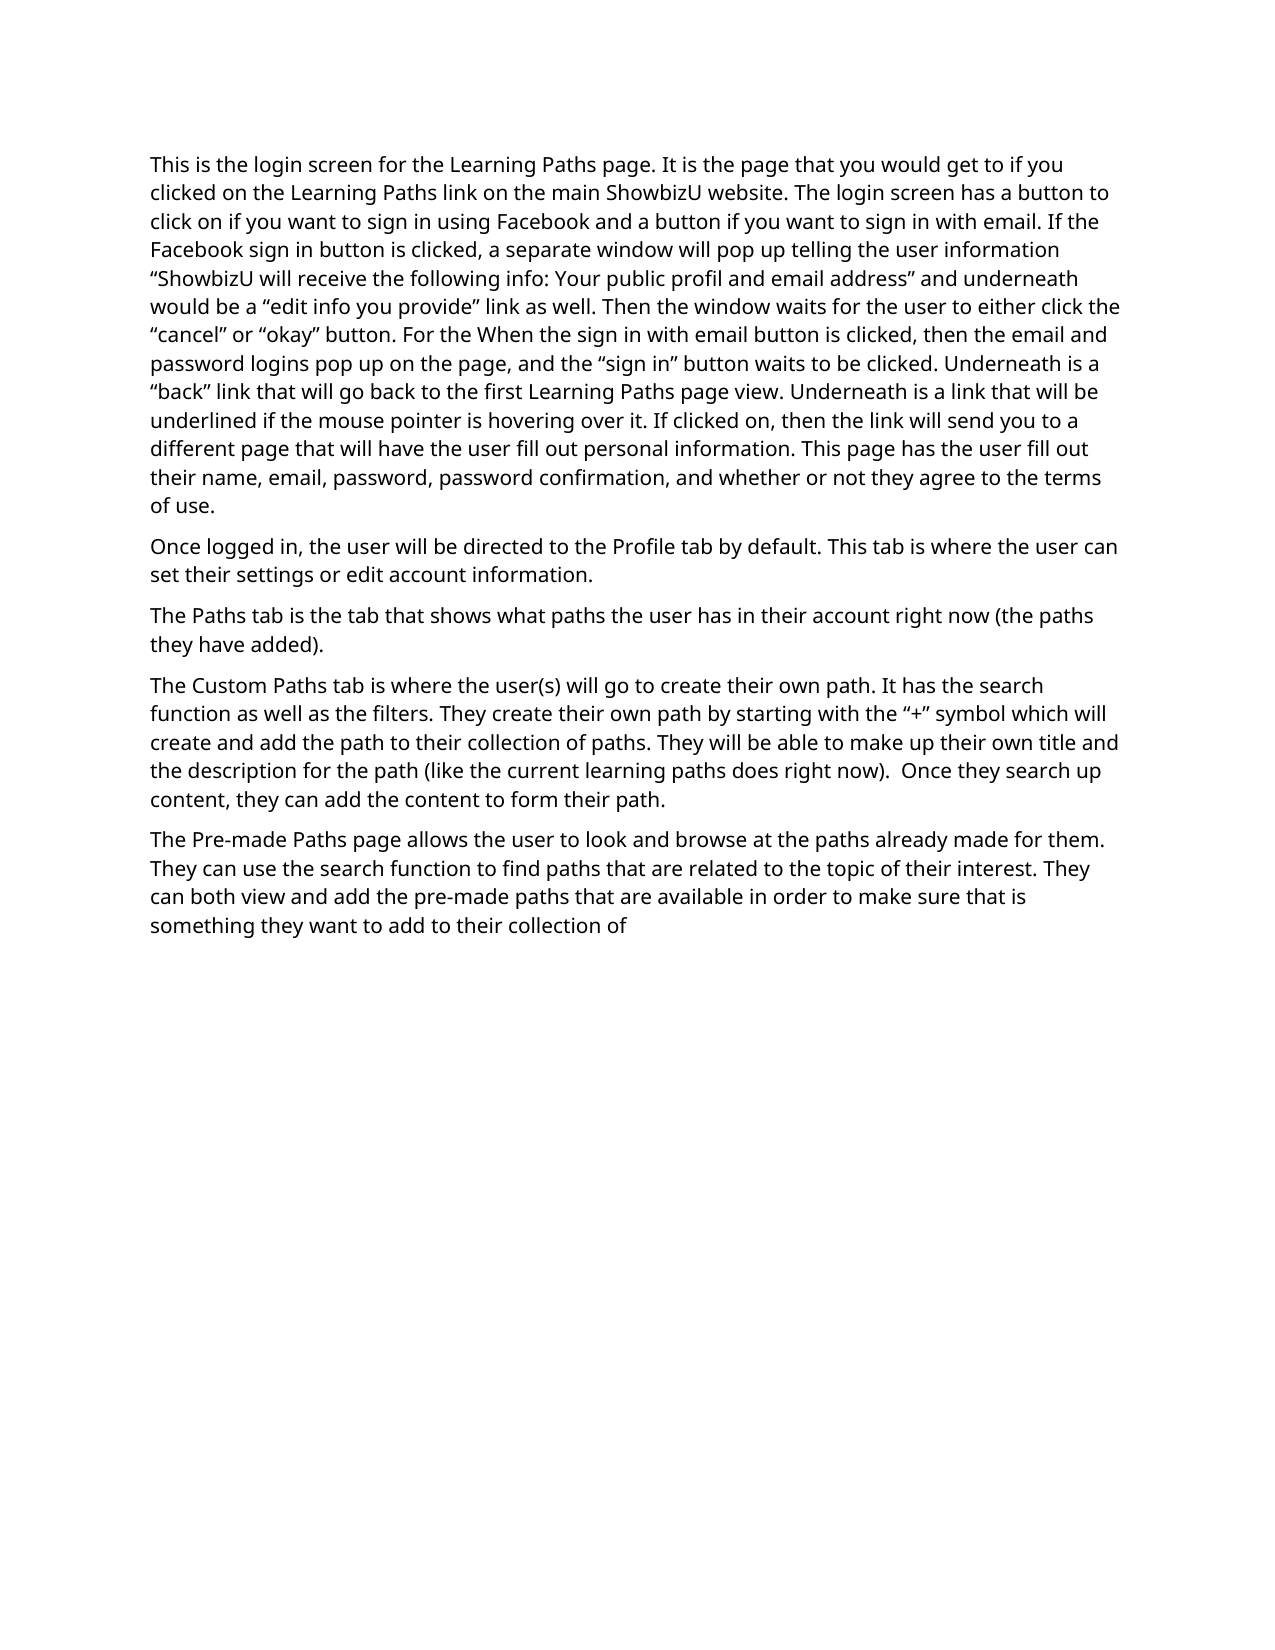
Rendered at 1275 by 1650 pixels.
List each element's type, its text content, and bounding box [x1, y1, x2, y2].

text The Pre-made Paths page allows the user to look and browse at the paths already made for them. They can use the search function to find paths that are related to the topic of their interest. They can both view and add the pre-made paths that are available in order to make sure that is something they want to add to their collection of [150, 826, 1125, 939]
text The Custom Paths tab is where the user(s) will go to create their own path. It has the search function as well as the filters. They create their own path by starting with the “+” symbol which will create and add the path to their collection of paths. They will be able to make up their own title and the description for the path (like the current learning paths does right now). Once they search up content, they can add the content to form their path. [150, 671, 1125, 813]
text The Paths tab is the tab that shows what paths the user has in their account right now (the paths they have added). [150, 602, 1125, 658]
text This is the login screen for the Learning Paths page. It is the page that you would get to if you clicked on the Learning Paths link on the main ShowbizU website. The login screen has a button to click on if you want to sign in using Facebook and a button if you want to sign in with email. If the Facebook sign in button is clicked, a separate window will pop up telling the user information “ShowbizU will receive the following info: Your public profil and email address” and underneath would be a “edit info you provide” link as well. Then the window waits for the user to either click the “cancel” or “okay” button. For the When the sign in with email button is clicked, then the email and password logins pop up on the page, and the “sign in” button waits to be clicked. Underneath is a “back” link that will go back to the first Learning Paths page view. Underneath is a link that will be underlined if the mouse pointer is hovering over it. If clicked on, then the link will send you to a different page that will have the user fill out personal information. This page has the user fill out their name, email, password, password confirmation, and whether or not they agree to the terms of use. [150, 150, 1125, 520]
text Once logged in, the user will be directed to the Profile tab by default. This tab is where the user can set their settings or edit account information. [150, 532, 1125, 589]
